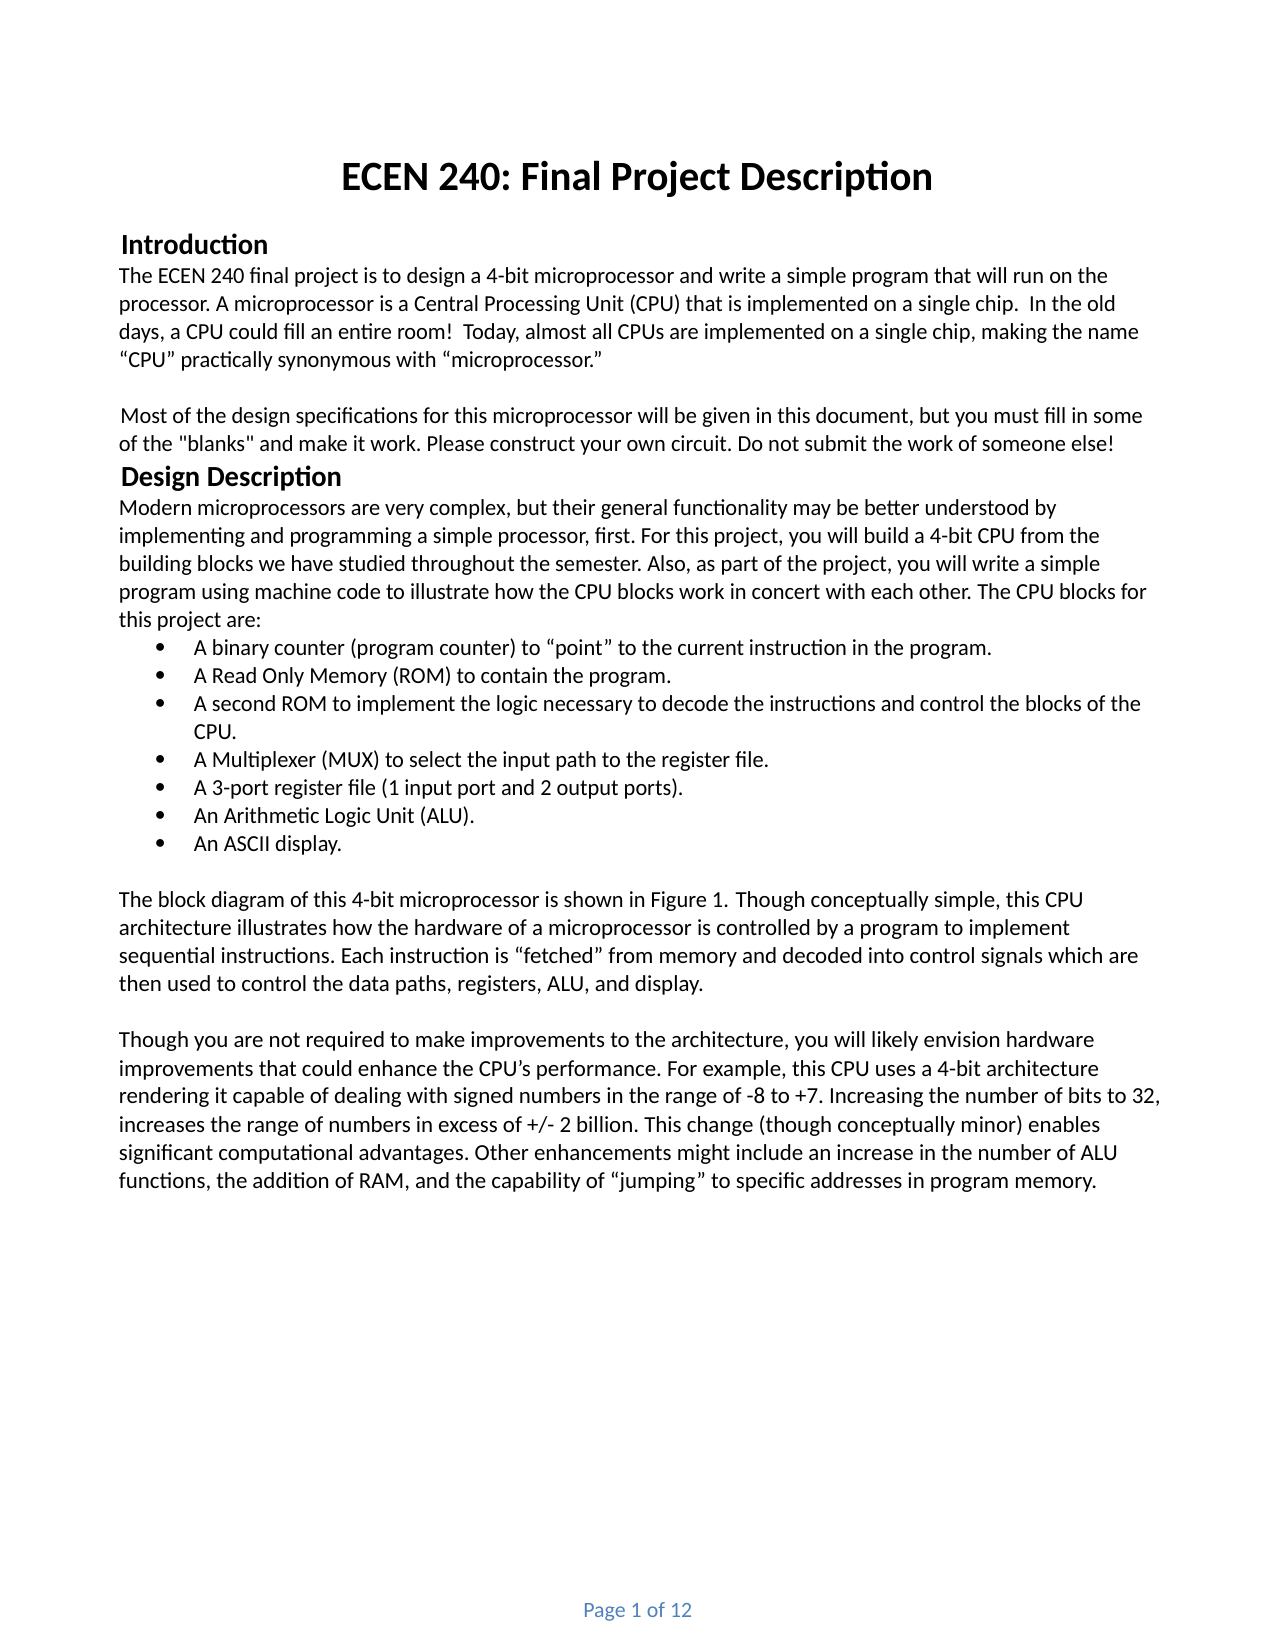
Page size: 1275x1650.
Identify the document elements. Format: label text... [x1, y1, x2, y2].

list A Read Only Memory (ROM) to contain the program. [156, 661, 1162, 689]
text Introduction [119, 226, 1162, 261]
text Design Description [119, 458, 1162, 493]
list A 3-port register file (1 input port and 2 output ports). [156, 773, 1162, 801]
text Though you are not required to make improvements to the architecture, you will likely envision hardware improvements that could enhance the CPU’s performance. For example, this CPU uses a 4-bit architecture rendering it capable of dealing with signed numbers in the range of -8 to +7. Increasing the number of bits to 32, increases the range of numbers in excess of +/- 2 billion. This change (though conceptually minor) enables significant computational advantages. Other enhancements might include an increase in the number of ALU functions, the addition of RAM, and the capability of “jumping” to specific addresses in program memory. [119, 1026, 1162, 1194]
text Modern microprocessors are very complex, but their general functionality may be better understood by implementing and programming a simple processor, first. For this project, you will build a 4-bit CPU from the building blocks we have studied throughout the semester. Also, as part of the project, you will write a simple program using machine code to illustrate how the CPU blocks work in concert with each other. The CPU blocks for this project are: [119, 493, 1162, 633]
text Most of the design specifications for this microprocessor will be given in this document, but you must fill in some of the "blanks" and make it work. Please construct your own circuit. Do not submit the work of someone else! [119, 402, 1162, 458]
text The ECEN 240 final project is to design a 4-bit microprocessor and write a simple program that will run on the processor. A microprocessor is a Central Processing Unit (CPU) that is implemented on a single chip. In the old days, a CPU could fill an entire room! Today, almost all CPUs are implemented on a single chip, making the name “CPU” practically synonymous with “microprocessor.” [119, 261, 1162, 373]
text The block diagram of this 4-bit microprocessor is shown in Figure 1. Though conceptually simple, this CPU architecture illustrates how the hardware of a microprocessor is controlled by a program to implement sequential instructions. Each instruction is “fetched” from memory and decoded into control signals which are then used to control the data paths, registers, ALU, and display. [119, 886, 1162, 998]
list A binary counter (program counter) to “point” to the current instruction in the program. [156, 633, 1162, 661]
list An ASCII display. [156, 829, 1162, 857]
list A Multiplexer (MUX) to select the input path to the register file. [156, 745, 1162, 773]
list An Arithmetic Logic Unit (ALU). [156, 801, 1162, 829]
text ECEN 240: Final Project Description [112, 150, 1162, 201]
list A second ROM to implement the logic necessary to decode the instructions and control the blocks of the CPU. [156, 689, 1162, 745]
